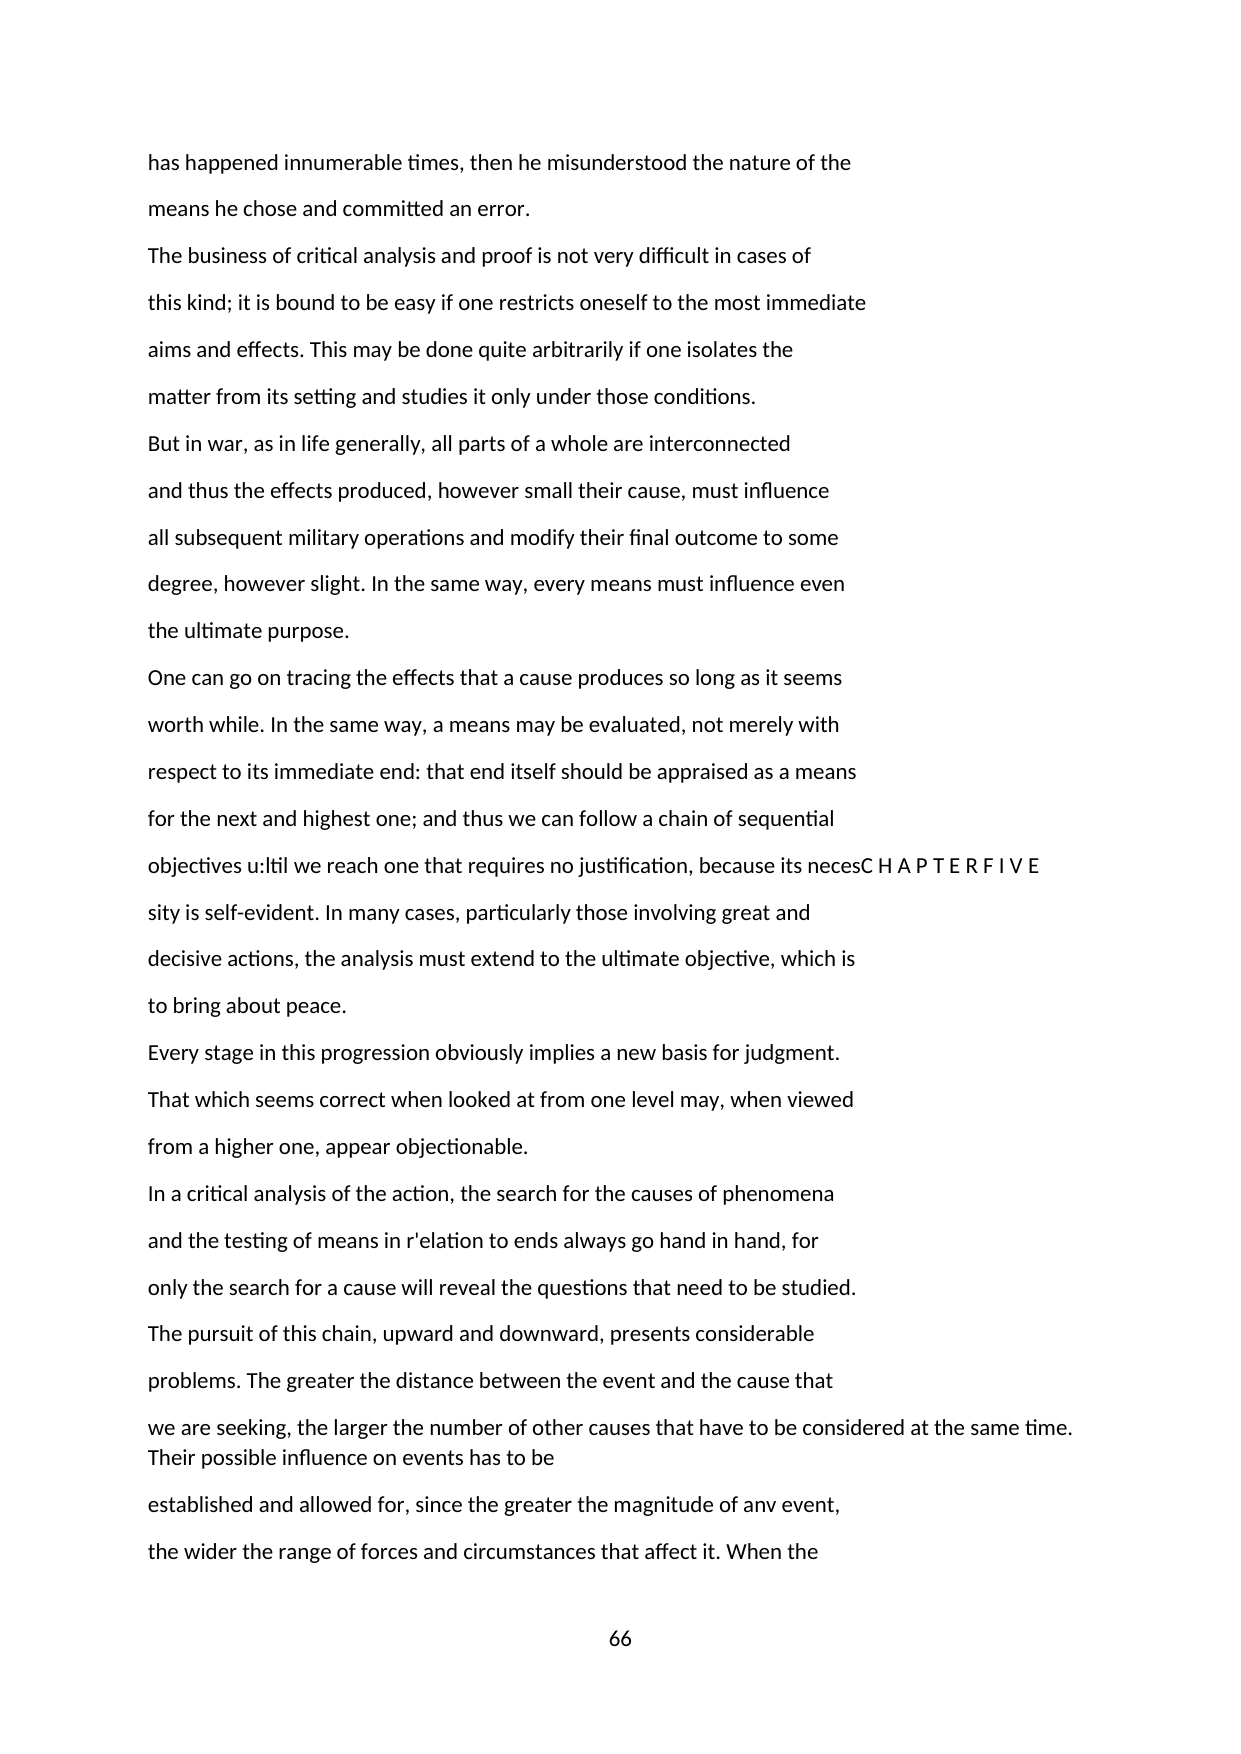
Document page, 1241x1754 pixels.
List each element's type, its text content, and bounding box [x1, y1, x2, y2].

text the wider the range of forces and circumstances that affect it. When the [148, 1537, 1093, 1565]
text from a higher one, appear objectionable. [148, 1132, 1093, 1160]
text and thus the effects produced, however small their cause, must influence [148, 476, 1093, 504]
text decisive actions, the analysis must extend to the ultimate objective, which is [148, 944, 1093, 972]
text to bring about peace. [148, 991, 1093, 1019]
text and the testing of means in r'elation to ends always go hand in hand, for [148, 1226, 1093, 1254]
text That which seems correct when looked at from one level may, when viewed [148, 1085, 1093, 1113]
text has happened innumerable times, then he misunderstood the nature of the [148, 148, 1093, 176]
text The business of critical analysis and proof is not very difficult in cases of [148, 241, 1093, 269]
text problems. The greater the distance between the event and the cause that [148, 1366, 1093, 1394]
text worth while. In the same way, a means may be evaluated, not merely with [148, 710, 1093, 738]
text established and allowed for, since the greater the magnitude of anv event, [148, 1490, 1093, 1518]
text all subsequent military operations and modify their final outcome to some [148, 523, 1093, 551]
text this kind; it is bound to be easy if one restricts oneself to the most immediate [148, 288, 1093, 316]
text objectives u:ltil we reach one that requires no justification, because its necesC H A P T E R F I V E [148, 851, 1093, 879]
text matter from its setting and studies it only under those conditions. [148, 382, 1093, 410]
text the ultimate purpose. [148, 616, 1093, 644]
text means he chose and committed an error. [148, 194, 1093, 222]
text In a critical analysis of the action, the search for the causes of phenomena [148, 1179, 1093, 1207]
text sity is self-evident. In many cases, particularly those involving great and [148, 898, 1093, 926]
text only the search for a cause will reveal the questions that need to be studied. [148, 1273, 1093, 1301]
text But in war, as in life generally, all parts of a whole are interconnected [148, 429, 1093, 457]
text Every stage in this progression obviously implies a new basis for judgment. [148, 1038, 1093, 1066]
text we are seeking, the larger the number of other causes that have to be considered at the same time. Their possible influence on events has to be [148, 1413, 1093, 1471]
text for the next and highest one; and thus we can follow a chain of sequential [148, 804, 1093, 832]
text aims and effects. This may be done quite arbitrarily if one isolates the [148, 335, 1093, 363]
text respect to its immediate end: that end itself should be appraised as a means [148, 757, 1093, 785]
text The pursuit of this chain, upward and downward, presents considerable [148, 1319, 1093, 1347]
text One can go on tracing the effects that a cause produces so long as it seems [148, 663, 1093, 691]
text degree, however slight. In the same way, every means must influence even [148, 569, 1093, 597]
